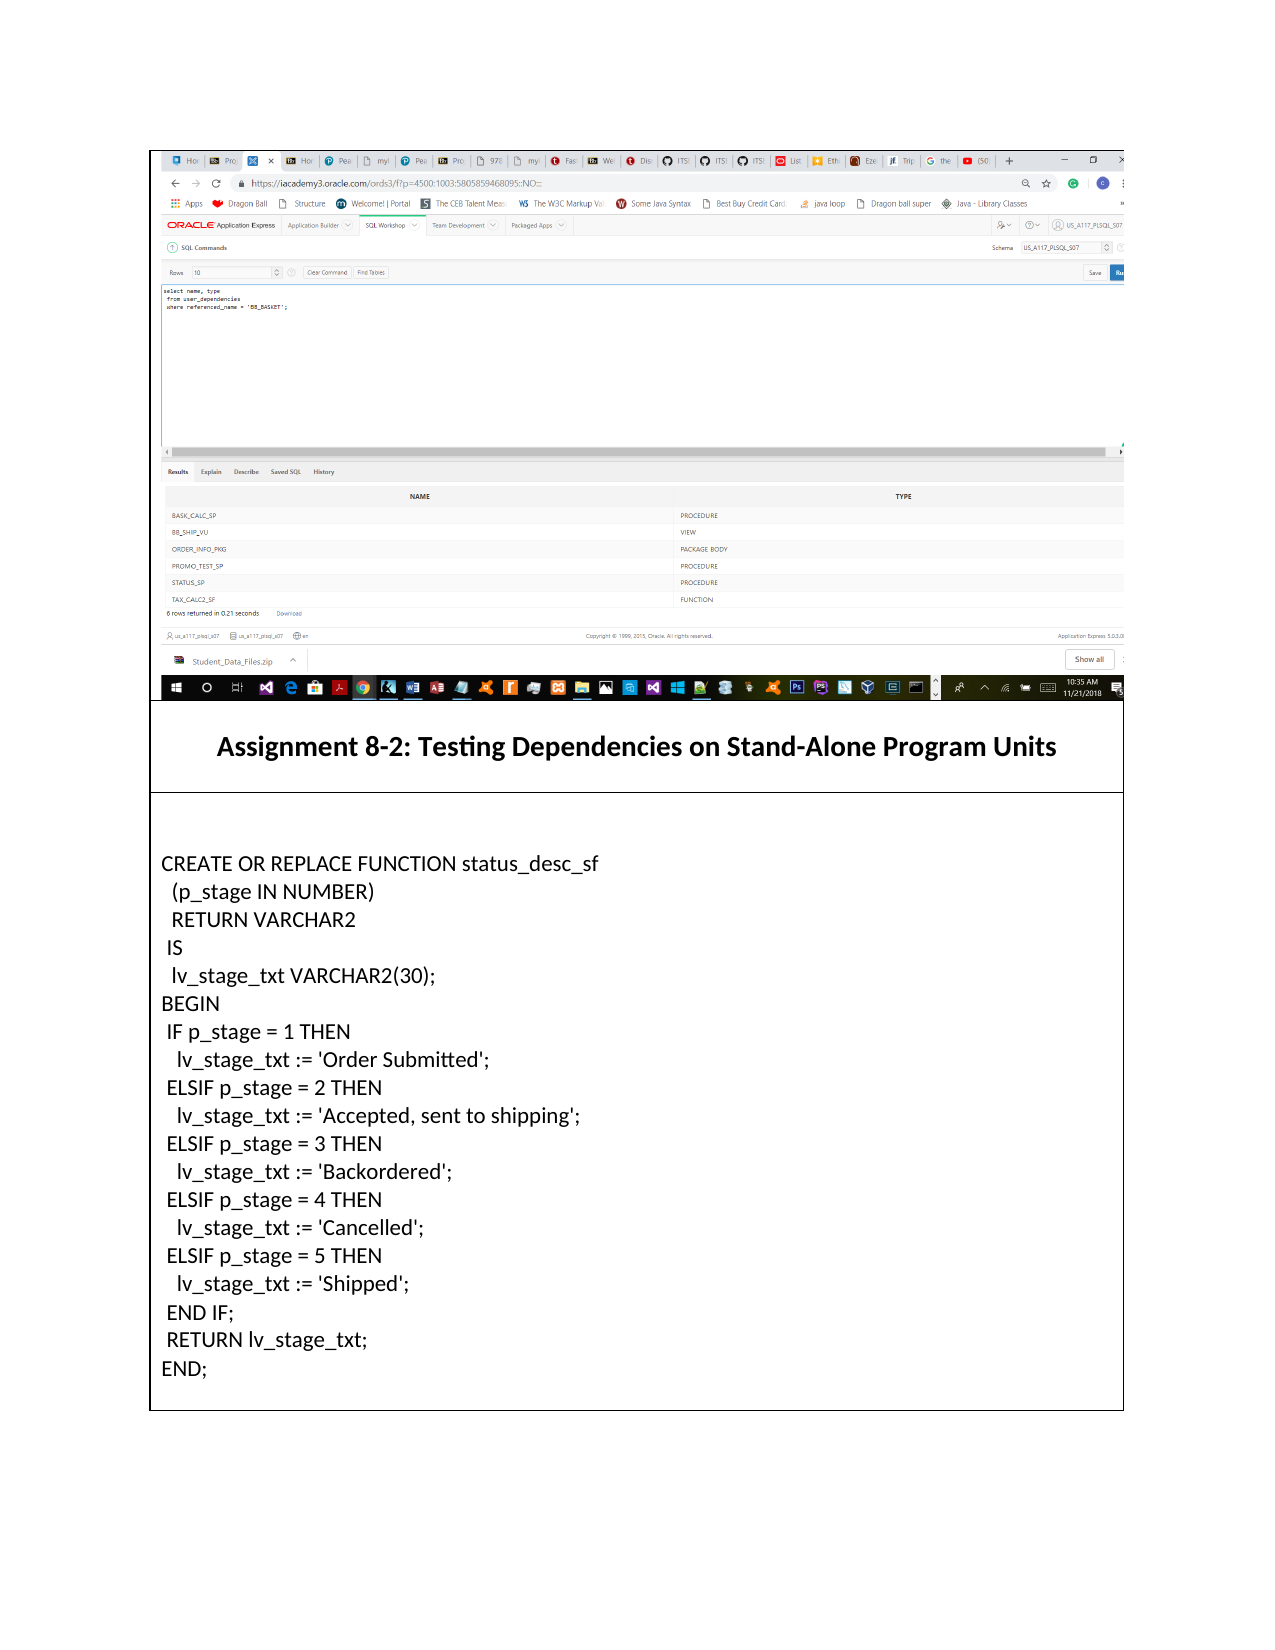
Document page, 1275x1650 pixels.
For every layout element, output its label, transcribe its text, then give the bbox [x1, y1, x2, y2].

table_cell CREATE OR REPLACE FUNCTION status_desc_sf (p_stage IN NUMBER) RETURN VARCHAR2 IS lv_stage_txt VARCHAR2(30); BEGIN IF p_stage = 1 THEN lv_stage_txt := 'Order Submitted'; ELSIF p_stage = 2 THEN lv_stage_txt := 'Accepted, sent to shipping'; ELSIF p_stage = 3 THEN lv_stage_txt := 'Backordered'; ELSIF p_stage = 4 THEN lv_stage_txt := 'Cancelled'; ELSIF p_stage = 5 THEN lv_stage_txt := 'Shipped'; END IF; RETURN lv_stage_txt; END; [151, 793, 1123, 1410]
table_cell Assignment 8-2: Testing Dependencies on Stand-Alone Program Units [151, 701, 1123, 792]
table_cell [151, 151, 161, 699]
picture [161, 151, 1124, 700]
